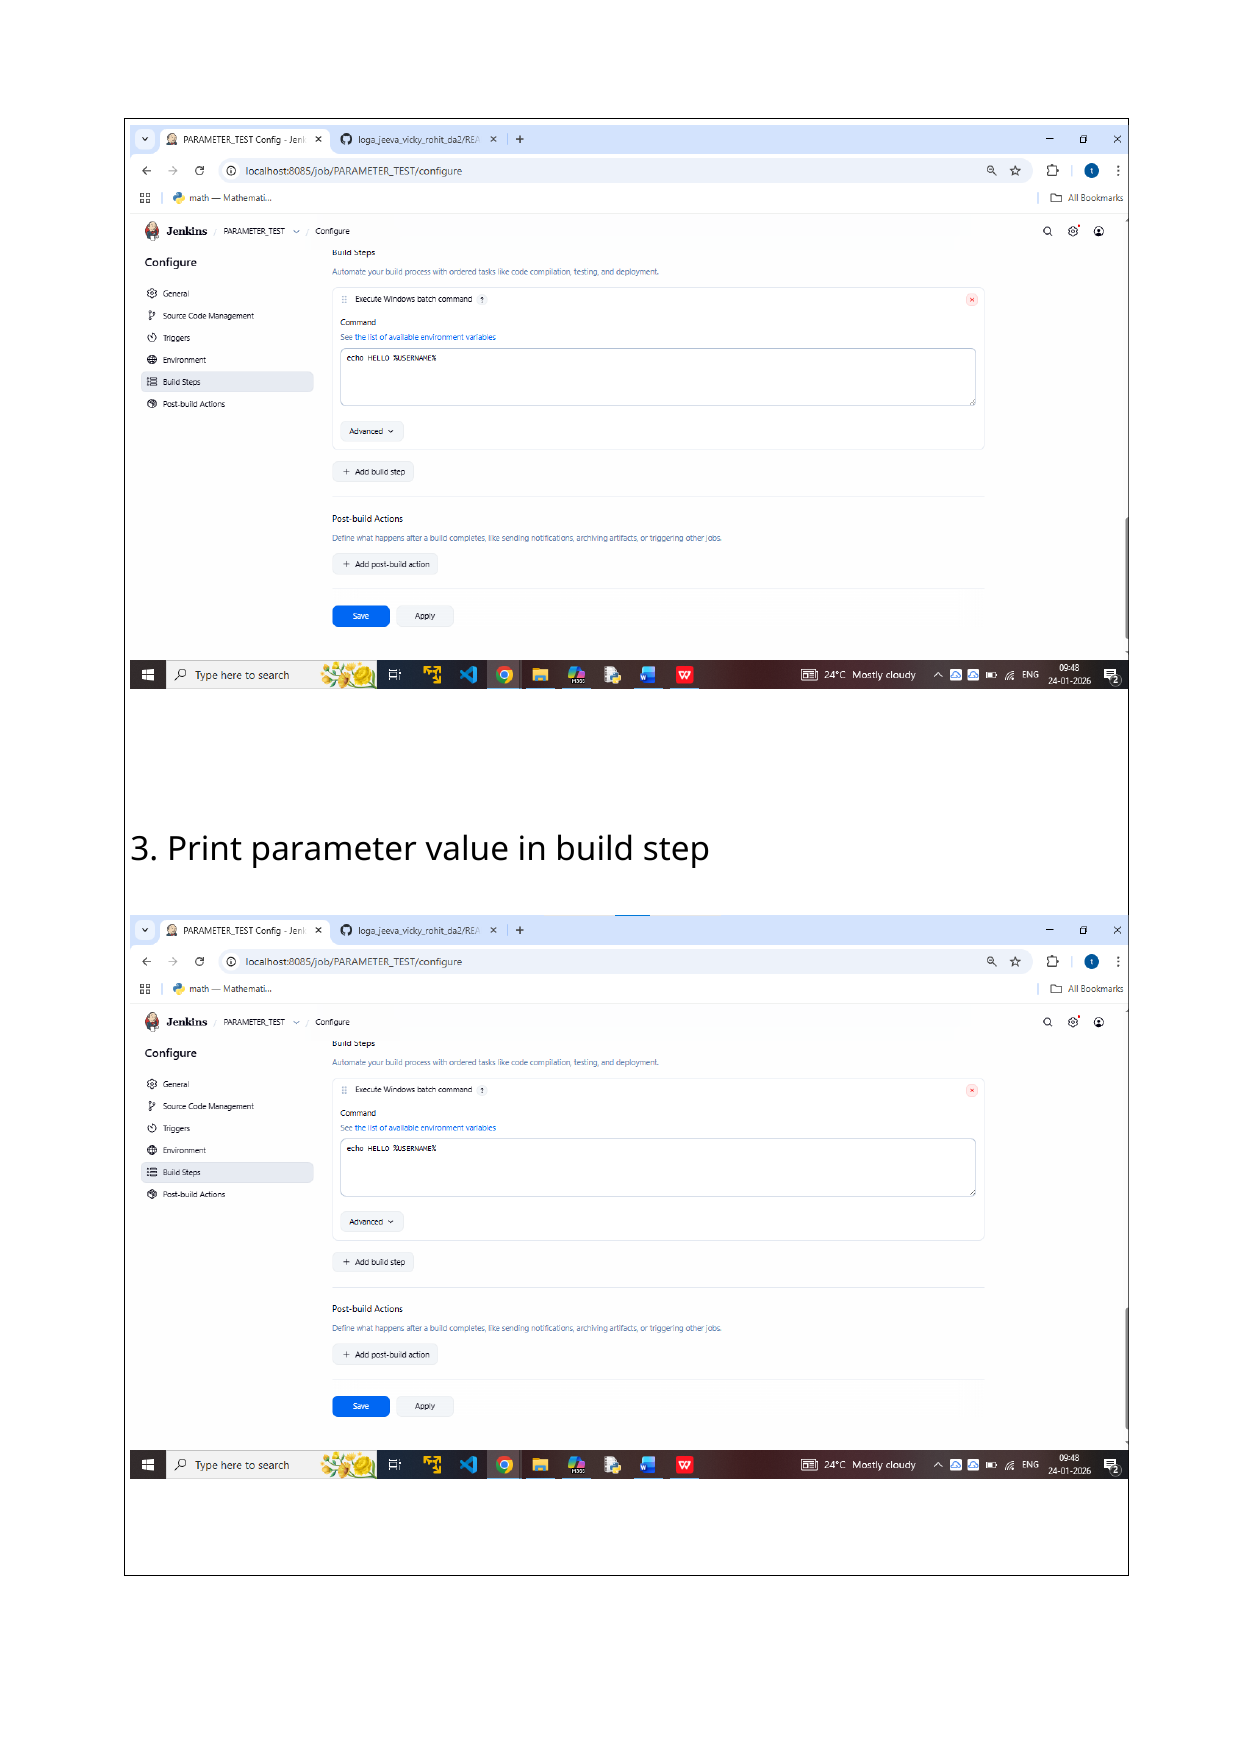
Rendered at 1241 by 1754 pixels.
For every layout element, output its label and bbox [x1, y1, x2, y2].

table_header [125, 119, 1128, 1575]
picture [130, 125, 1129, 689]
picture [130, 915, 1129, 1479]
